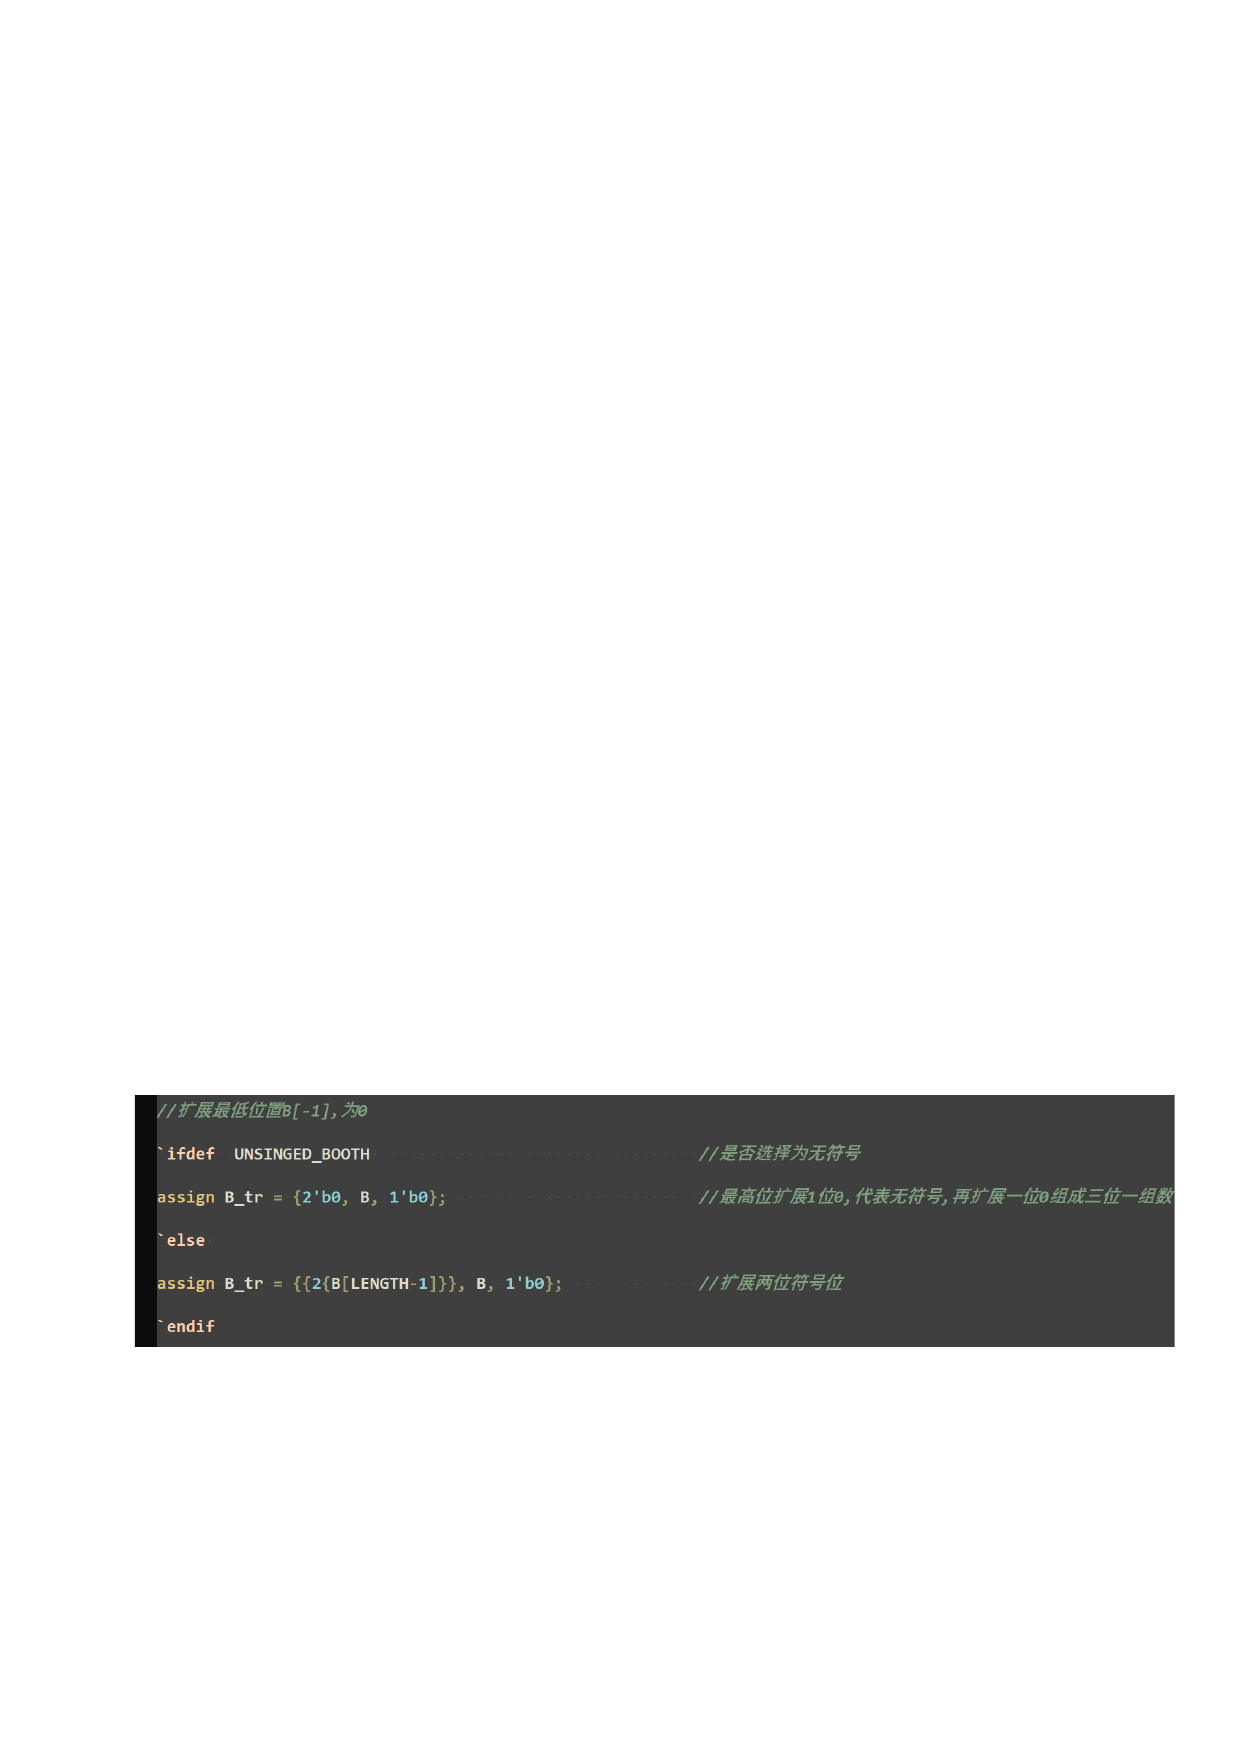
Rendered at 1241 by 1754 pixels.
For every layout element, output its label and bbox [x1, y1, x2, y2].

picture [134, 1095, 1174, 1346]
